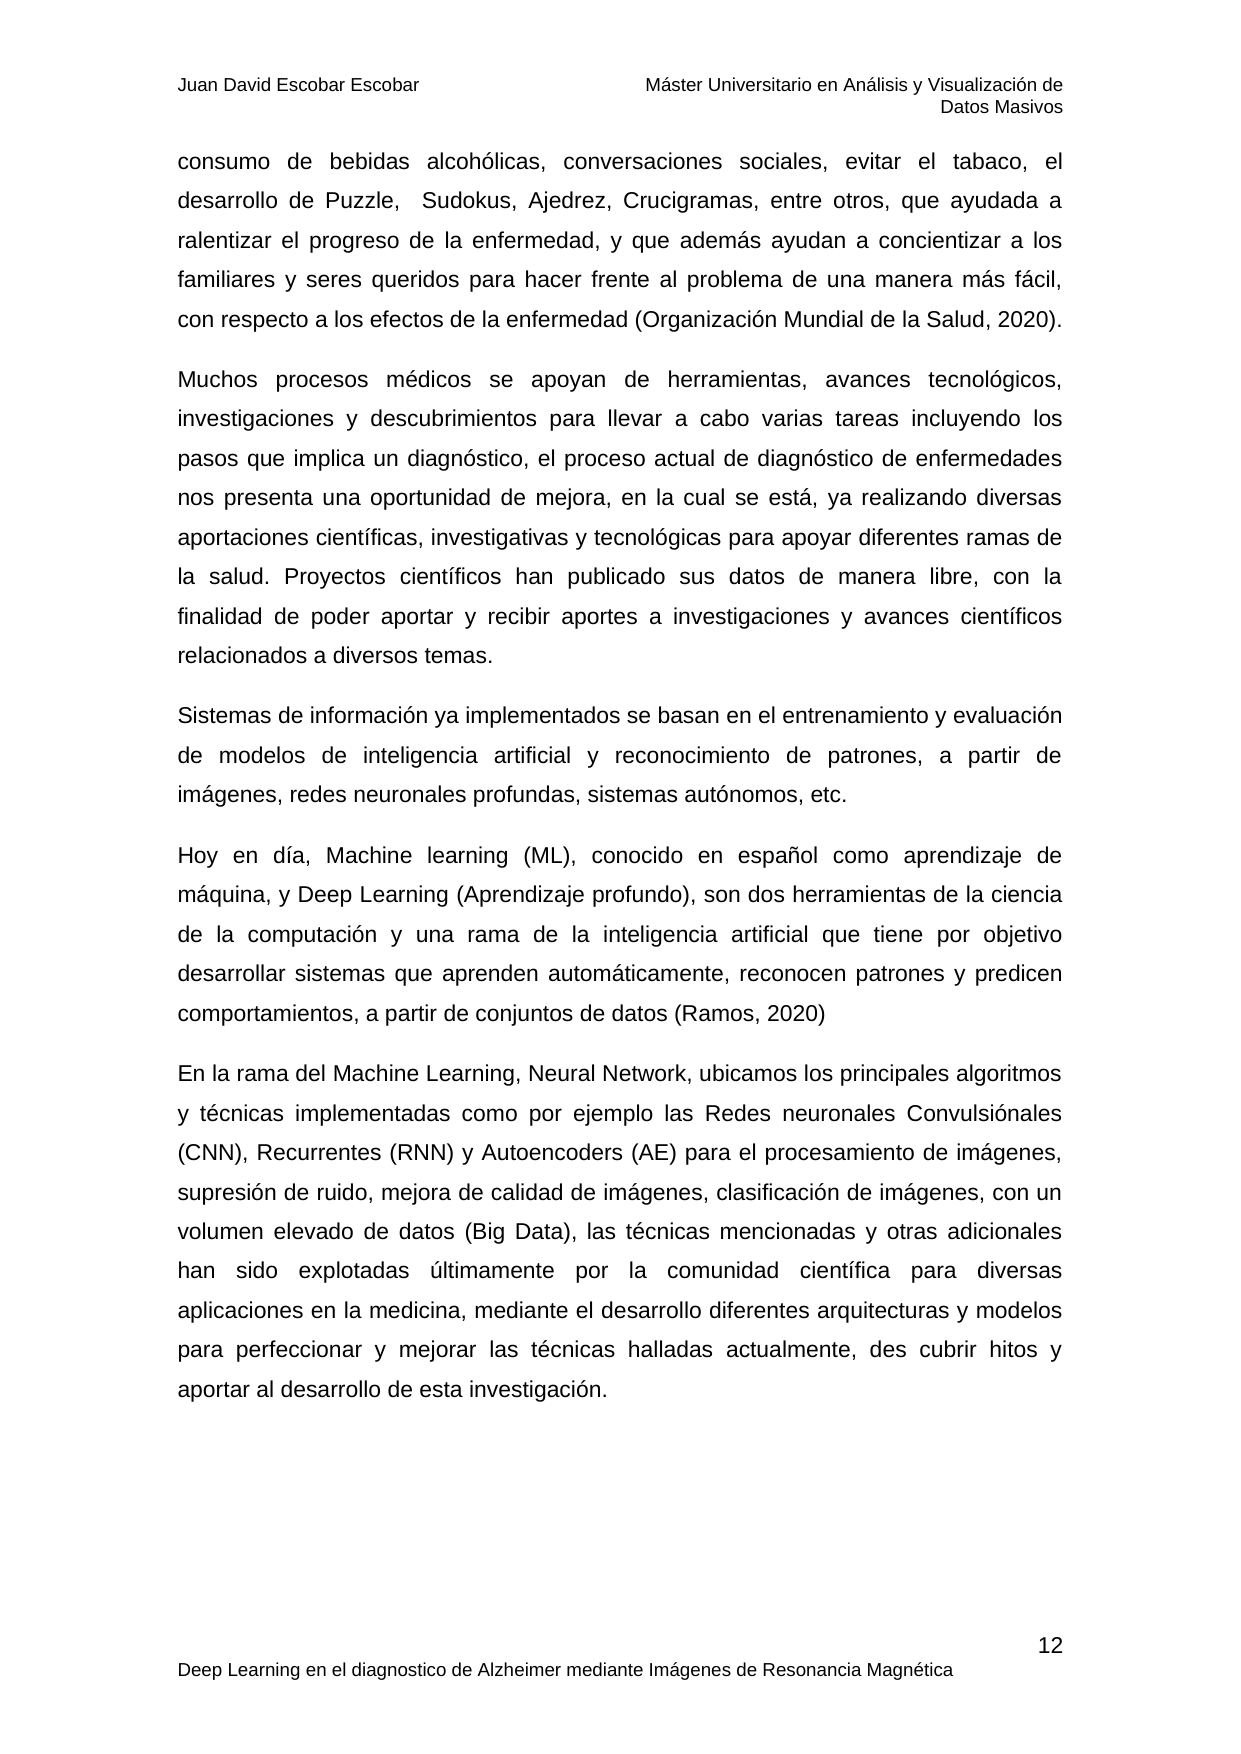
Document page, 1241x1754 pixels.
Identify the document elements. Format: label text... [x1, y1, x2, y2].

text En la rama del Machine Learning, Neural Network, ubicamos los principales algoritmos y técnicas implementadas como por ejemplo las Redes neuronales Convulsiónales (CNN), Recurrentes (RNN) y Autoencoders (AE) para el procesamiento de imágenes, supresión de ruido, mejora de calidad de imágenes, clasificación de imágenes, con un volumen elevado de datos (Big Data), las técnicas mencionadas y otras adicionales han sido explotadas últimamente por la comunidad científica para diversas aplicaciones en la medicina, mediante el desarrollo diferentes arquitecturas y modelos para perfeccionar y mejorar las técnicas halladas actualmente, des cubrir hitos y aportar al desarrollo de esta investigación. [177, 1060, 1063, 1402]
text Sistemas de información ya implementados se basan en el entrenamiento y evaluación de modelos de inteligencia artificial y reconocimiento de patrones, a partir de imágenes, redes neuronales profundas, sistemas autónomos, etc. [177, 702, 1063, 808]
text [177, 148, 1063, 332]
text Muchos procesos médicos se apoyan de herramientas, avances tecnológicos, investigaciones y descubrimientos para llevar a cabo varias tareas incluyendo los pasos que implica un diagnóstico, el proceso actual de diagnóstico de enfermedades nos presenta una oportunidad de mejora, en la cual se está, ya realizando diversas aportaciones científicas, investigativas y tecnológicas para apoyar diferentes ramas de la salud. Proyectos científicos han publicado sus datos de manera libre, con la finalidad de poder aportar y recibir aportes a investigaciones y avances científicos relacionados a diversos temas. [177, 366, 1063, 668]
text Hoy en día, Machine learning (ML), conocido en español como aprendizaje de máquina, y Deep Learning (Aprendizaje profundo), son dos herramientas de la ciencia de la computación y una rama de la inteligencia artificial que tiene por objetivo desarrollar sistemas que aprenden automáticamente, reconocen patrones y predicen comportamientos, a partir de conjuntos de datos (Ramos, 2020) [177, 842, 1063, 1026]
